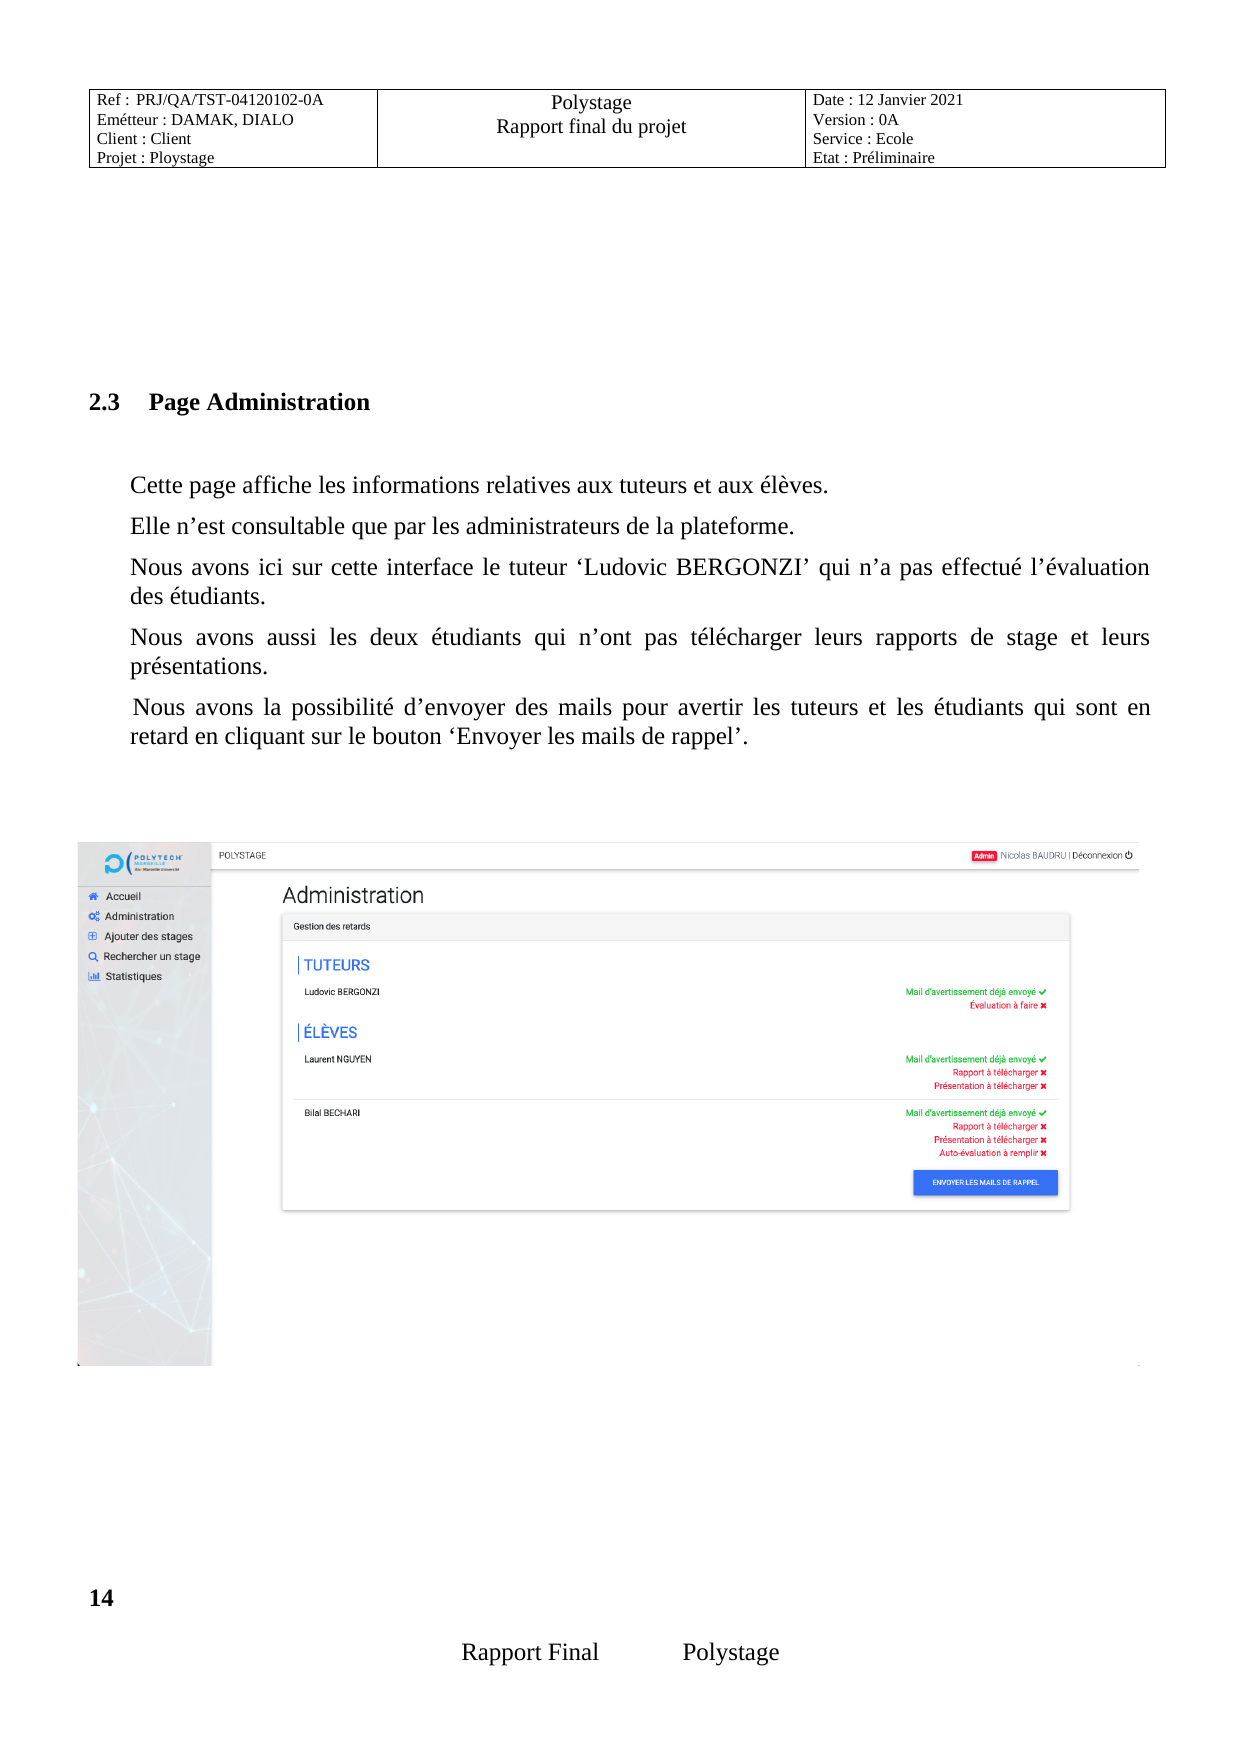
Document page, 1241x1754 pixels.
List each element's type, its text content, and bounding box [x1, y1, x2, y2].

subtitle Page Administration [89, 387, 1152, 416]
text Cette page affiche les informations relatives aux tuteurs et aux élèves. [130, 470, 1152, 498]
text Nous avons ici sur cette interface le tuteur ‘Ludovic BERGONZI’ qui n’a pas effectué l’évaluation des étudiants. [130, 552, 1152, 610]
picture [77, 842, 1140, 1366]
text Nous avons aussi les deux étudiants qui n’ont pas télécharger leurs rapports de stage et leurs présentations. [130, 622, 1152, 680]
text Nous avons la possibilité d’envoyer des mails pour avertir les tuteurs et les étudiants qui sont en retard en cliquant sur le bouton ‘Envoyer les mails de rappel’. [130, 692, 1152, 750]
text Elle n’est consultable que par les administrateurs de la plateforme. [130, 511, 1152, 540]
